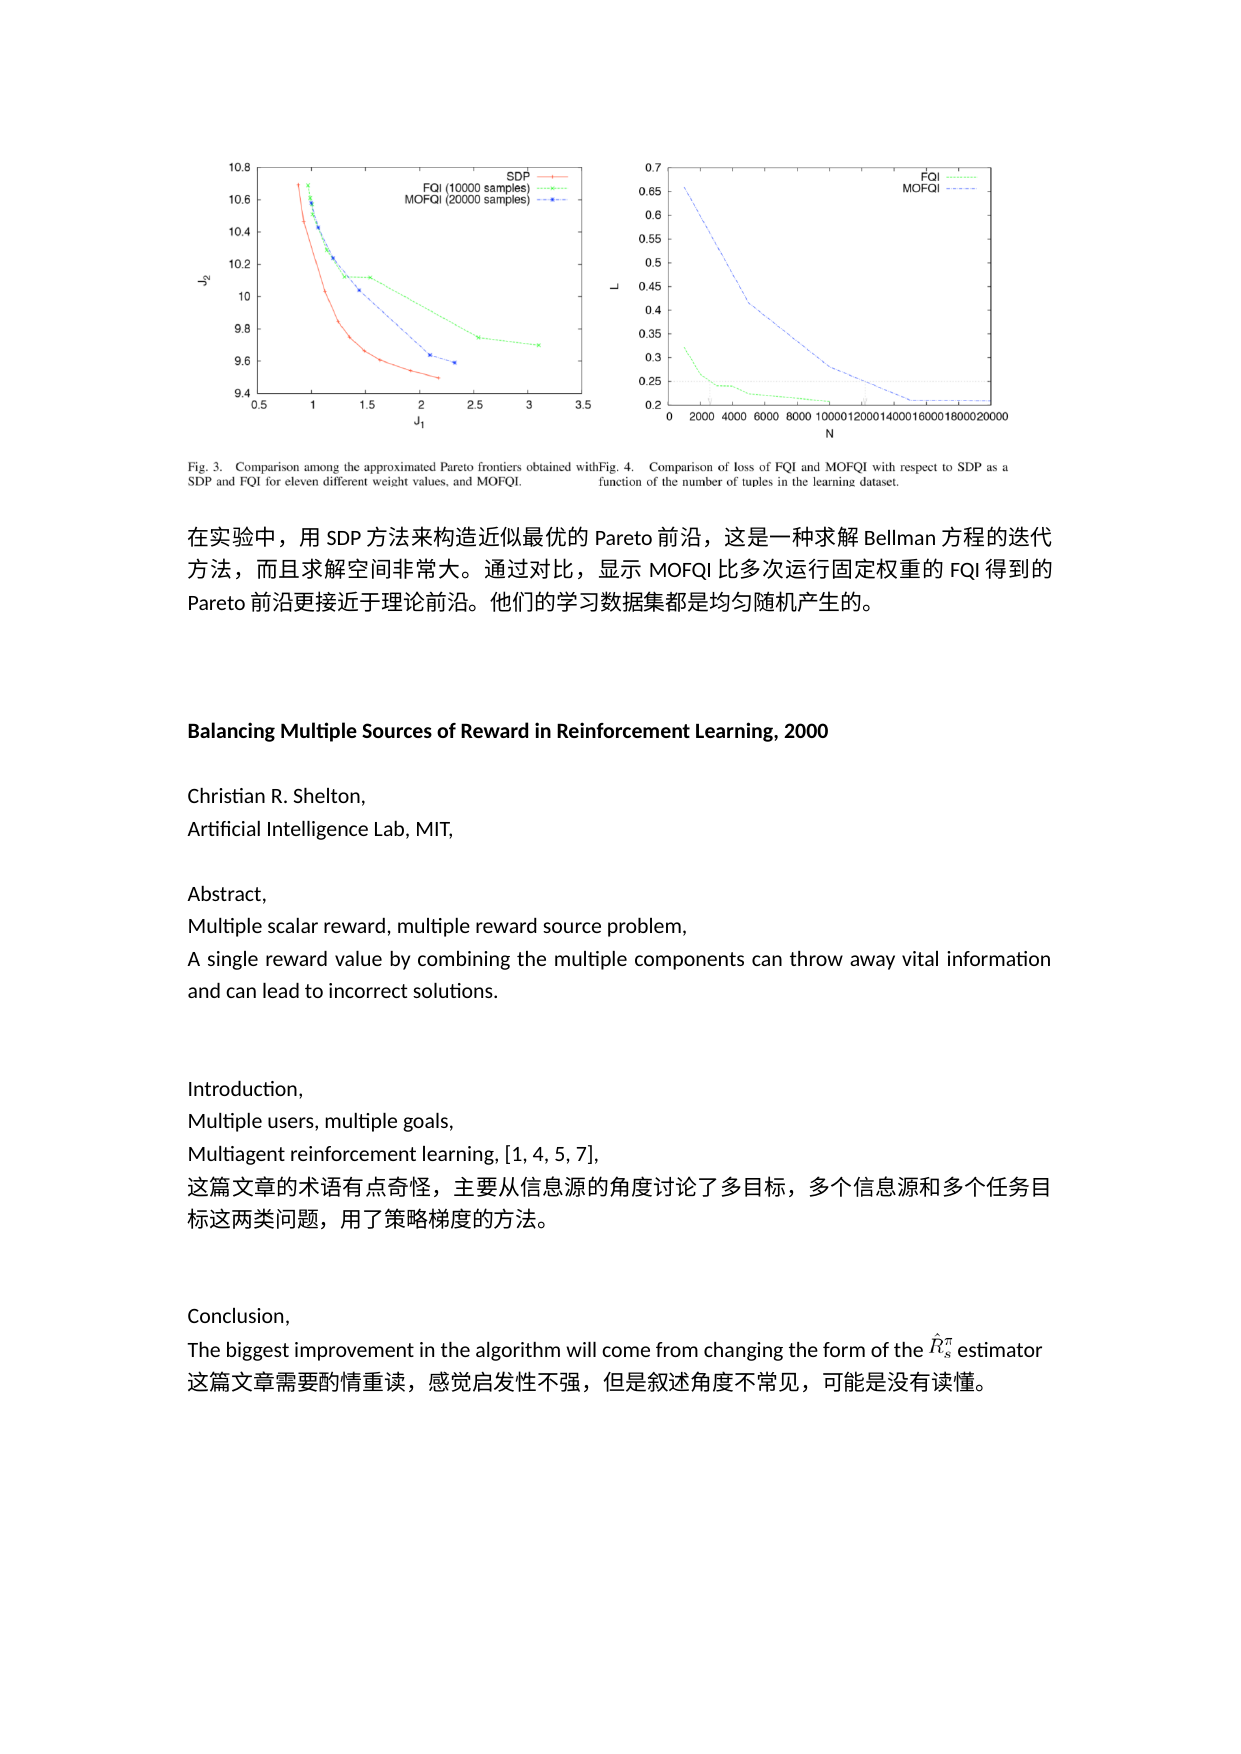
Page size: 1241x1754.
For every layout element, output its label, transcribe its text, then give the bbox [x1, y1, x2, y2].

picture [187, 162, 1009, 487]
list Multiagent reinforcement learning, [1, 4, 5, 7], [187, 1137, 1053, 1169]
list Artificial Intelligence Lab, MIT, [187, 812, 1053, 844]
list Multiple scalar reward, multiple reward source problem, [187, 909, 1053, 942]
list 这篇文章需要酌情重读，感觉启发性不强，但是叙述角度不常见，可能是没有读懂。 [187, 1364, 1053, 1397]
list 这篇文章的术语有点奇怪，主要从信息源的角度讨论了多目标，多个信息源和多个任务目标这两类问题，用了策略梯度的方法。 [187, 1169, 1053, 1234]
list 在实验中，用SDP方法来构造近似最优的Pareto前沿，这是一种求解Bellman方程的迭代方法，而且求解空间非常大。通过对比，显示MOFQI比多次运行固定权重的FQI得到的Pareto前沿更接近于理论前沿。他们的学习数据集都是均匀随机产生的。 [187, 519, 1053, 617]
list Abstract, [187, 877, 1053, 909]
list Introduction, [187, 1072, 1053, 1104]
list Conclusion, [187, 1299, 1053, 1332]
list Balancing Multiple Sources of Reward in Reinforcement Learning, 2000 [187, 714, 1053, 747]
list Christian R. Shelton, [187, 779, 1053, 812]
list Multiple users, multiple goals, [187, 1104, 1053, 1137]
list A single reward value by combining the multiple components can throw away vital information and can lead to incorrect solutions. [187, 942, 1053, 1007]
picture [928, 1333, 953, 1358]
list The biggest improvement in the algorithm will come from changing the form of the estimator [187, 1332, 1053, 1364]
